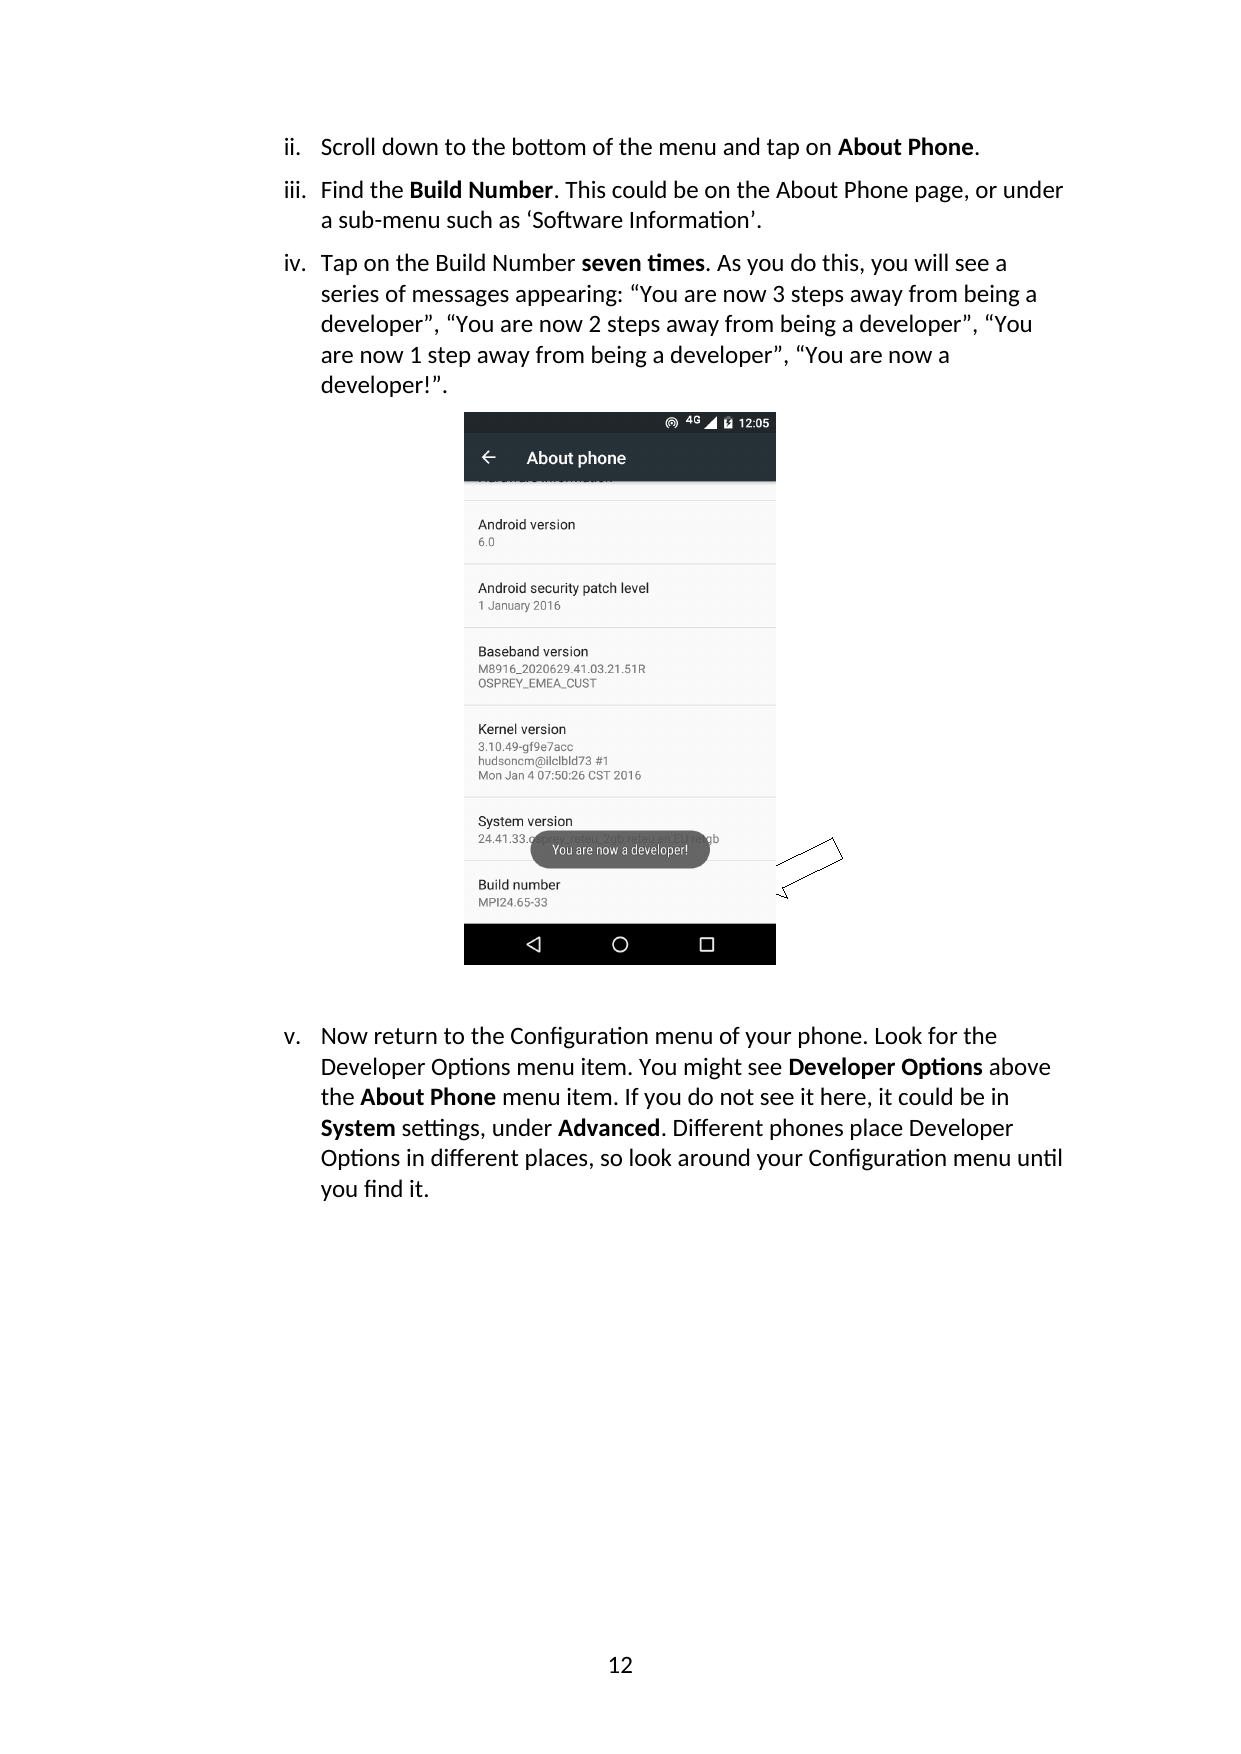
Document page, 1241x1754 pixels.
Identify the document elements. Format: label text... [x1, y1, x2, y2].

picture [464, 412, 776, 965]
list Find the Build Number. This could be on the About Phone page, or under a sub-menu such as ‘Software Information’. [283, 174, 1069, 235]
list Scroll down to the bottom of the menu and tap on About Phone. [283, 131, 1069, 162]
list Tap on the Build Number seven times. As you do this, you will see a series of messages appearing: “You are now 3 steps away from being a developer”, “You are now 2 steps away from being a developer”, “You are now 1 step away from being a developer”, “You are now a developer!”. [283, 248, 1069, 400]
list Now return to the Configuration menu of your phone. Look for the Developer Options menu item. You might see Developer Options above the About Phone menu item. If you do not see it here, it could be in System settings, under Advanced. Different phones place Developer Options in different places, so look around your Configuration menu until you find it. [283, 1020, 1069, 1203]
